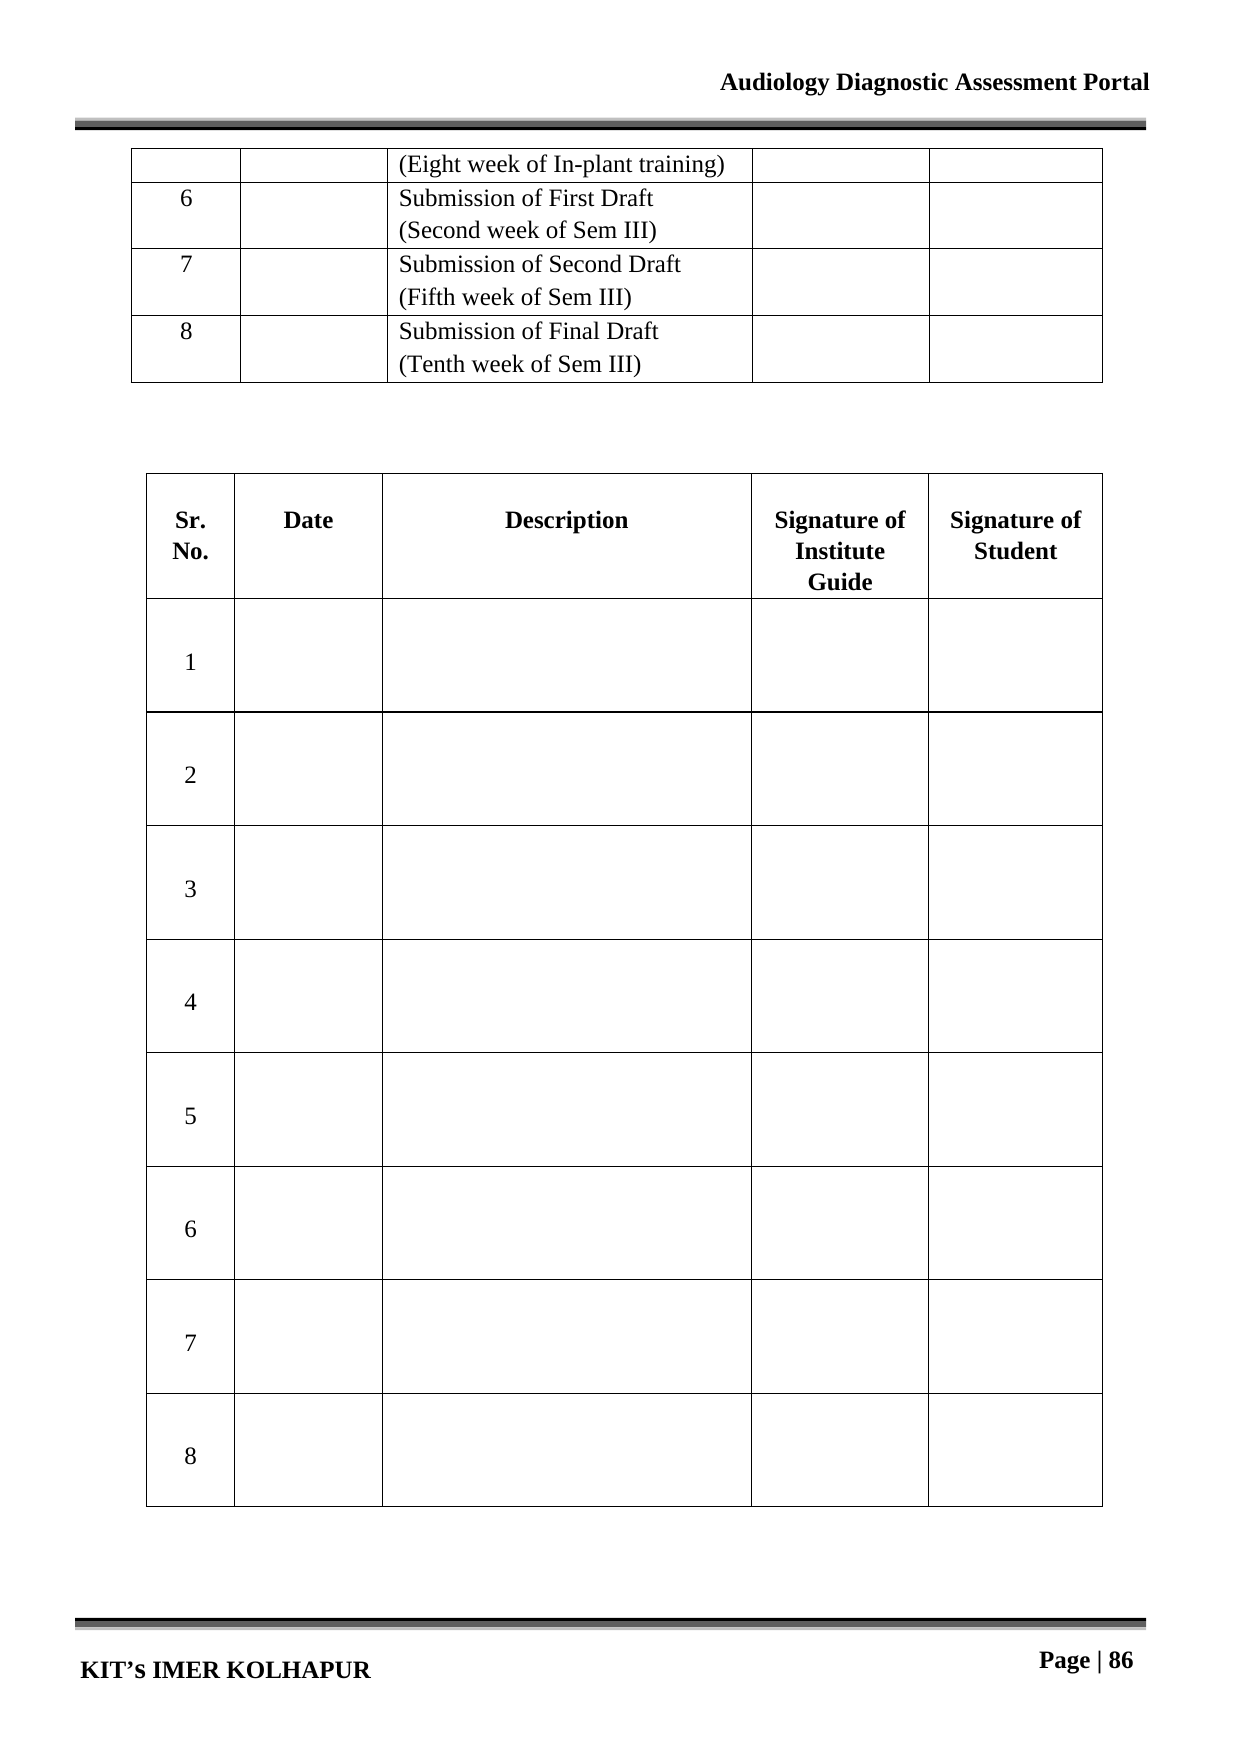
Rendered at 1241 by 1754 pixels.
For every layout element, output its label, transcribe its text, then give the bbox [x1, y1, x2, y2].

table_cell [235, 1167, 382, 1279]
table_cell [929, 599, 1102, 711]
table_cell [930, 249, 1102, 315]
table_header Sr. No. [147, 474, 234, 598]
table_cell 6 [132, 183, 240, 248]
table_cell [383, 1053, 751, 1166]
table_cell [383, 1280, 751, 1393]
table_cell [929, 1280, 1102, 1393]
table_cell [235, 940, 382, 1052]
table_cell [929, 713, 1102, 825]
table_cell Submission of Final Draft (Tenth week of Sem III) [388, 316, 752, 382]
table_cell [241, 183, 387, 248]
table_header Description [383, 474, 751, 598]
table_cell [383, 599, 751, 711]
table_cell 2 [147, 713, 234, 825]
table_cell [930, 183, 1102, 248]
table_cell [753, 183, 929, 248]
table_cell Submission of Second Draft (Fifth week of Sem III) [388, 249, 752, 315]
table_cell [388, 149, 752, 182]
table_cell [753, 316, 929, 382]
table_cell [753, 249, 929, 315]
table_cell [383, 713, 751, 825]
table_cell 8 [147, 1394, 234, 1506]
table_header Signature of Institute Guide [752, 474, 928, 598]
table_cell [235, 1280, 382, 1393]
table_cell [235, 826, 382, 938]
table_cell [752, 1167, 928, 1279]
table_cell [752, 713, 928, 825]
table_cell 1 [147, 599, 234, 711]
table_cell [929, 1053, 1102, 1166]
table_cell 4 [147, 940, 234, 1052]
table_cell [752, 826, 928, 938]
table_cell [929, 1394, 1102, 1506]
table_header Date [235, 474, 382, 598]
table_cell [753, 149, 929, 182]
table_cell [235, 1053, 382, 1166]
table_cell 5 [132, 149, 240, 182]
table_cell [930, 316, 1102, 382]
table_cell [383, 1394, 751, 1506]
table_cell [930, 149, 1102, 182]
table_cell 7 [147, 1280, 234, 1393]
table_cell [235, 713, 382, 825]
table_cell [929, 1167, 1102, 1279]
table_cell [929, 826, 1102, 938]
table_cell [752, 1280, 928, 1393]
table_cell 6 [147, 1167, 234, 1279]
table_cell [235, 1394, 382, 1506]
table_cell 8 [132, 316, 240, 382]
table_cell [383, 940, 751, 1052]
table_cell 3 [147, 826, 234, 938]
table_cell 7 [132, 249, 240, 315]
table_cell [383, 826, 751, 938]
table_header Signature of Student [929, 474, 1102, 598]
table_cell [752, 1394, 928, 1506]
table_cell [929, 940, 1102, 1052]
table_cell Submission of First Draft (Second week of Sem III) [388, 183, 752, 248]
table_cell [752, 599, 928, 711]
table_cell [241, 149, 387, 182]
table_cell [241, 316, 387, 382]
table_cell [235, 599, 382, 711]
table_cell [752, 940, 928, 1052]
table_cell [752, 1053, 928, 1166]
table_cell [241, 249, 387, 315]
table_cell [383, 1167, 751, 1279]
table_cell 5 [147, 1053, 234, 1166]
